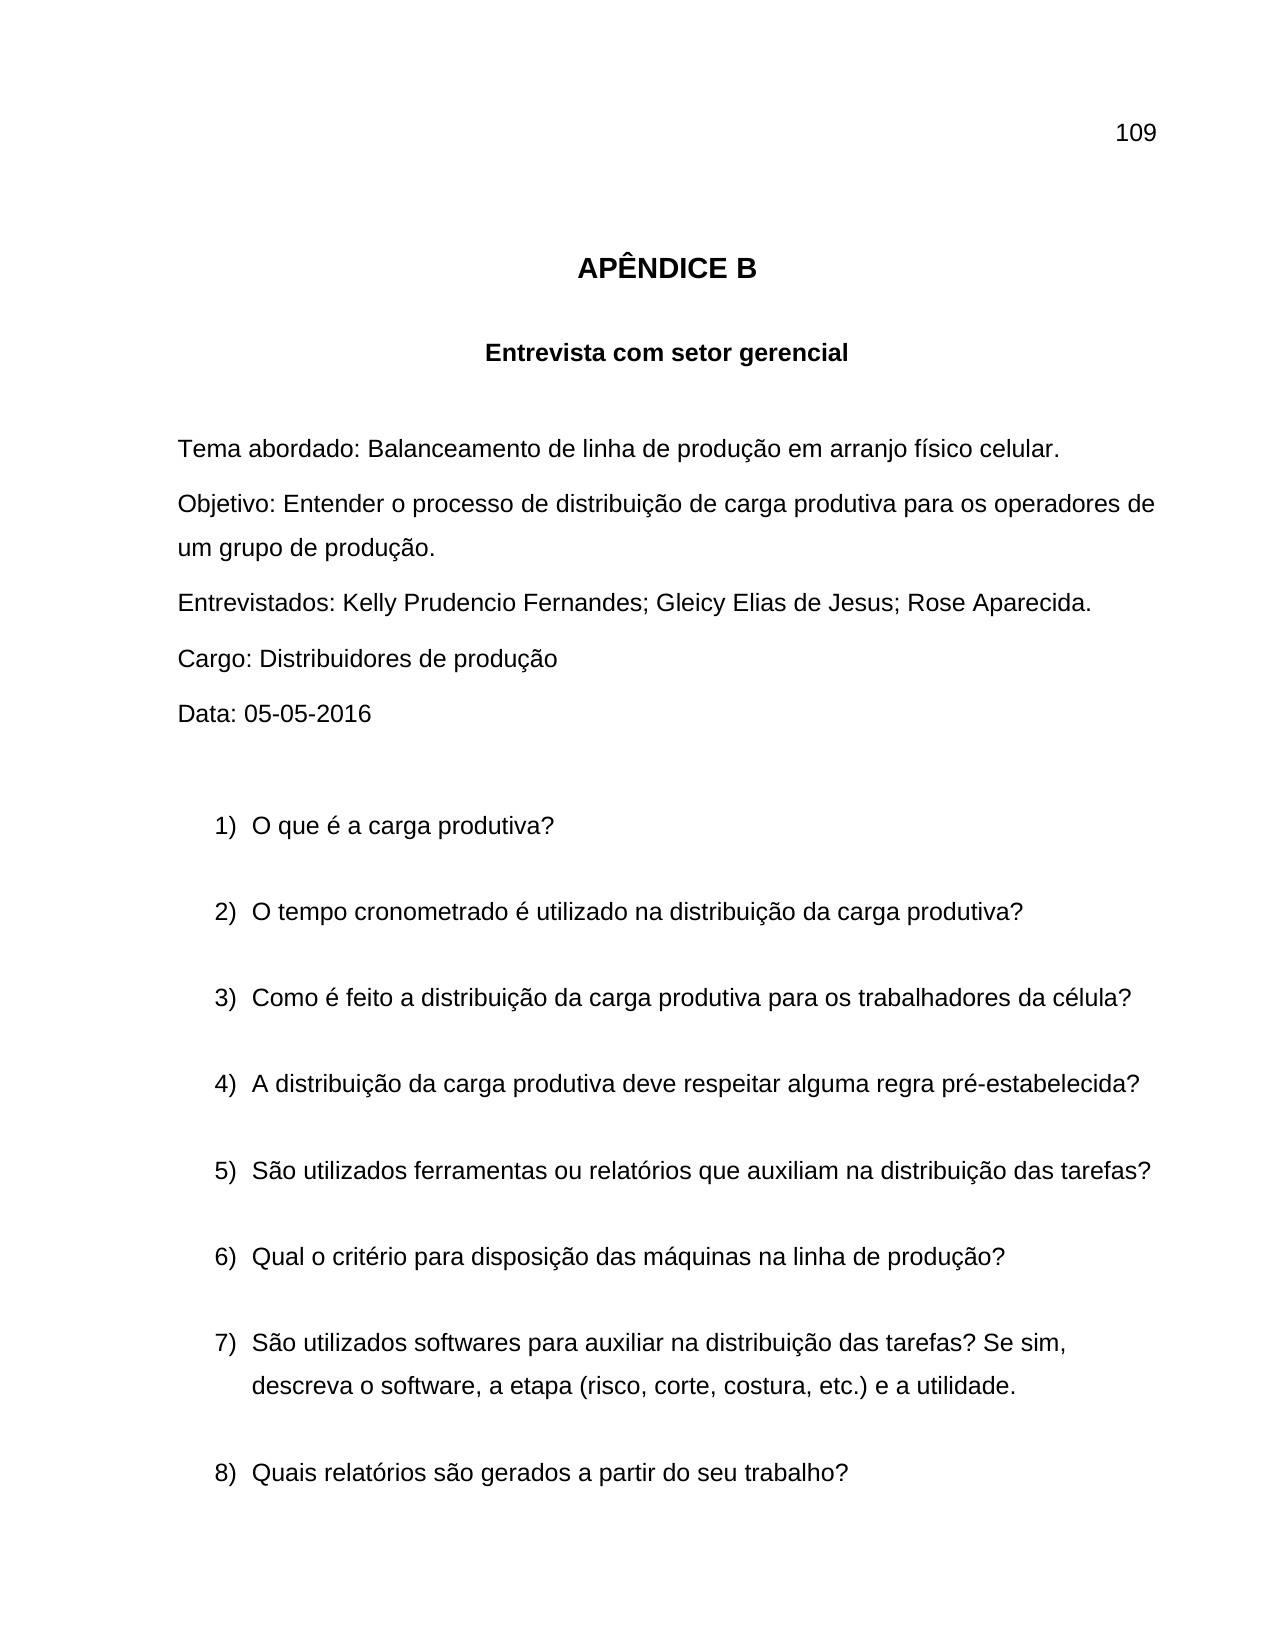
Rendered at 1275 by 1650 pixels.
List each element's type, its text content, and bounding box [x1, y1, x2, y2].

list São utilizados ferramentas ou relatórios que auxiliam na distribuição das tarefas? [214, 1156, 1157, 1184]
text Entrevistados: Kelly Prudencio Fernandes; Gleicy Elias de Jesus; Rose Aparecida. [177, 588, 1157, 617]
text Tema abordado: Balanceamento de linha de produção em arranjo físico celular. [177, 434, 1157, 463]
text Objetivo: Entender o processo de distribuição de carga produtiva para os operadores de um grupo de produção. [177, 489, 1157, 561]
list Como é feito a distribuição da carga produtiva para os trabalhadores da célula? [214, 983, 1157, 1012]
list Qual o critério para disposição das máquinas na linha de produção? [214, 1242, 1157, 1314]
list A distribuição da carga produtiva deve respeitar alguma regra pré-estabelecida? [214, 1069, 1157, 1141]
list Quais relatórios são gerados a partir do seu trabalho? [214, 1458, 1157, 1486]
list O que é a carga produtiva? [214, 811, 1157, 839]
text Entrevista com setor gerencial [177, 338, 1157, 367]
text Cargo: Distribuidores de produção [177, 644, 1157, 673]
text Data: 05-05-2016 [177, 699, 1157, 728]
list São utilizados softwares para auxiliar na distribuição das tarefas? Se sim, descreva o software, a etapa (risco, corte, costura, etc.) e a utilidade. [214, 1328, 1157, 1443]
list O tempo cronometrado é utilizado na distribuição da carga produtiva? [214, 897, 1157, 969]
subtitle Apêndice B [177, 251, 1157, 284]
